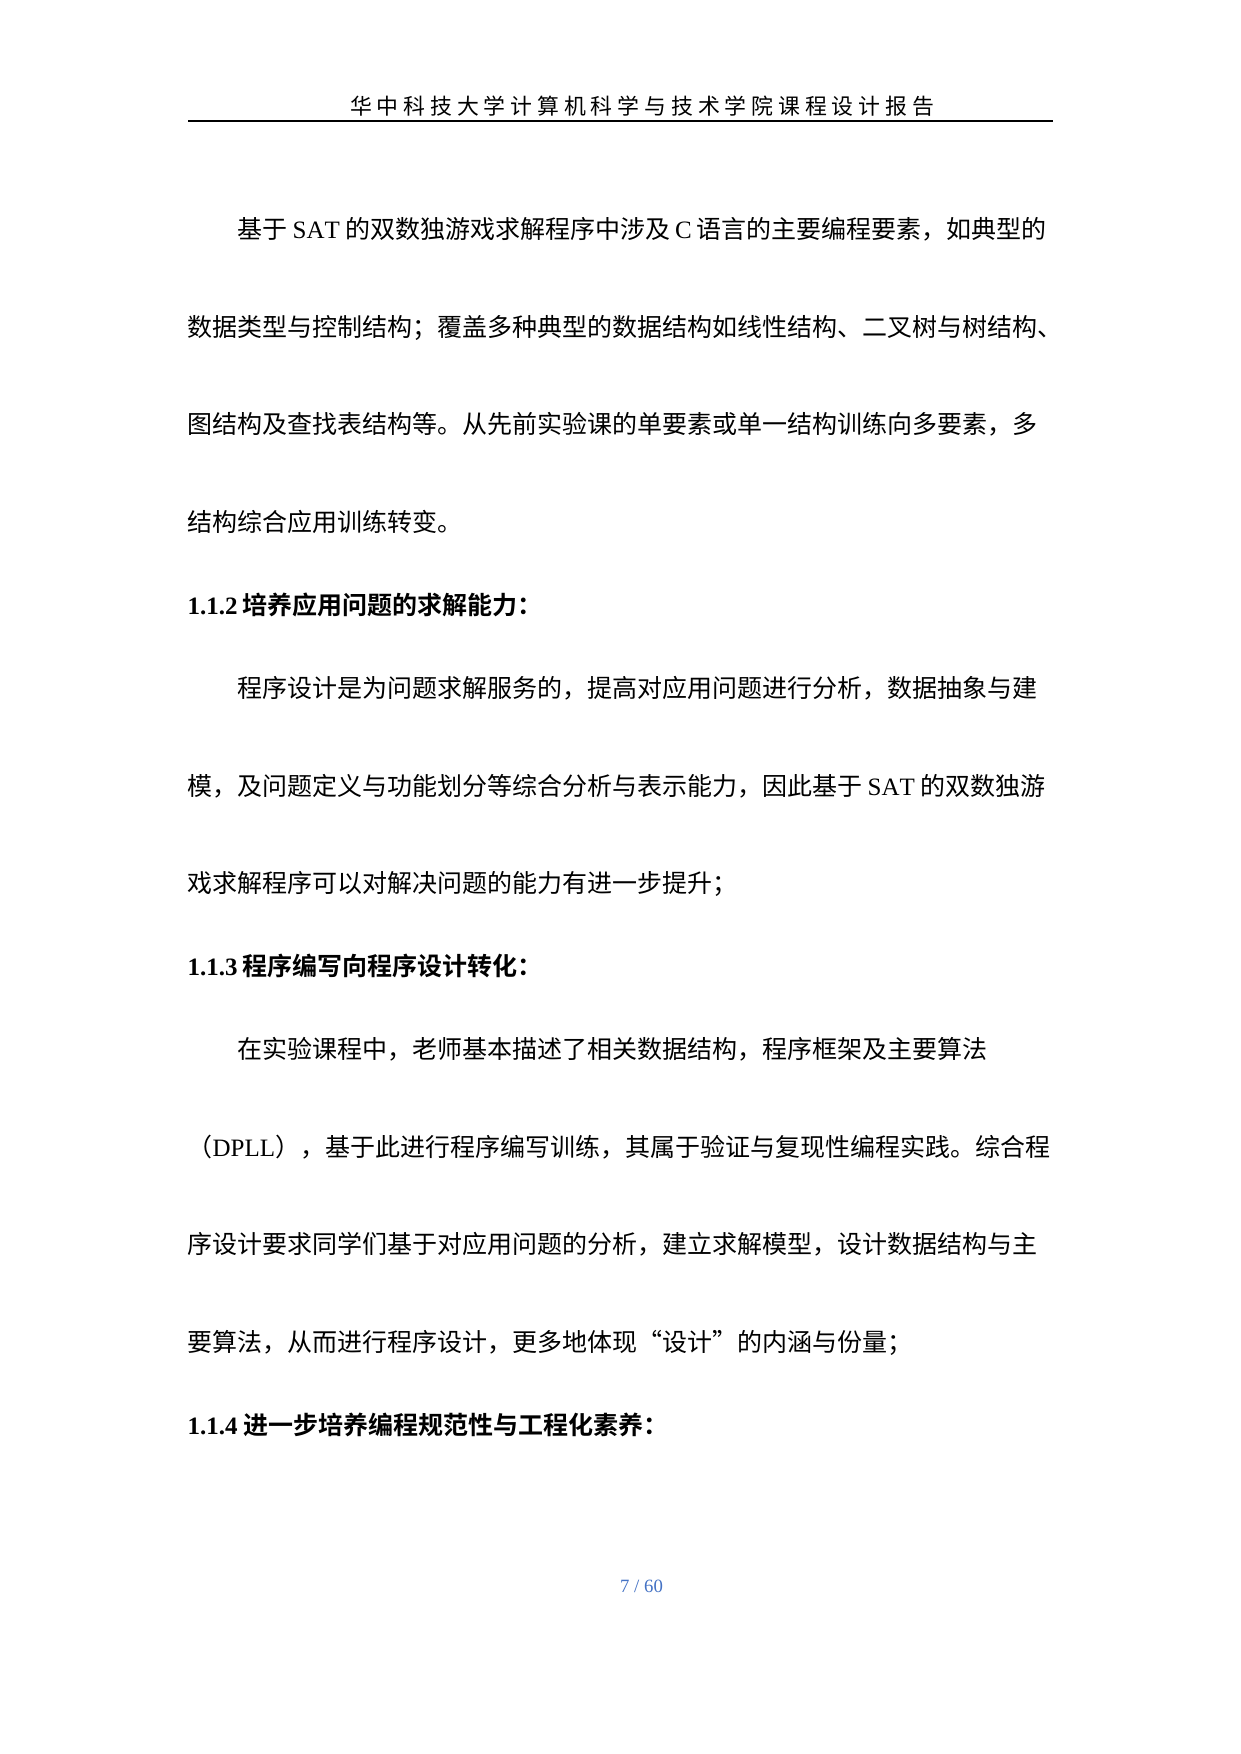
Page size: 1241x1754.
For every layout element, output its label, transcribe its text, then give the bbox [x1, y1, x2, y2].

text 在实验课程中，老师基本描述了相关数据结构，程序框架及主要算法（DPLL），基于此进行程序编写训练，其属于验证与复现性编程实践。综合程序设计要求同学们基于对应用问题的分析，建立求解模型，设计数据结构与主要算法，从而进行程序设计，更多地体现“设计”的内涵与份量； [187, 1016, 1053, 1373]
text 1.1.4 进一步培养编程规范性与工程化素养： [187, 1391, 1053, 1456]
text 1.1.2培养应用问题的求解能力： [187, 571, 1053, 636]
text 1.1.3程序编写向程序设计转化： [187, 932, 1053, 997]
text 程序设计是为问题求解服务的，提高对应用问题进行分析，数据抽象与建模，及问题定义与功能划分等综合分析与表示能力，因此基于SAT的双数独游戏求解程序可以对解决问题的能力有进一步提升； [187, 654, 1053, 914]
text 基于SAT的双数独游戏求解程序中涉及C语言的主要编程要素，如典型的数据类型与控制结构；覆盖多种典型的数据结构如线性结构、二叉树与树结构、图结构及查找表结构等。从先前实验课的单要素或单一结构训练向多要素，多结构综合应用训练转变。 [187, 196, 1053, 553]
